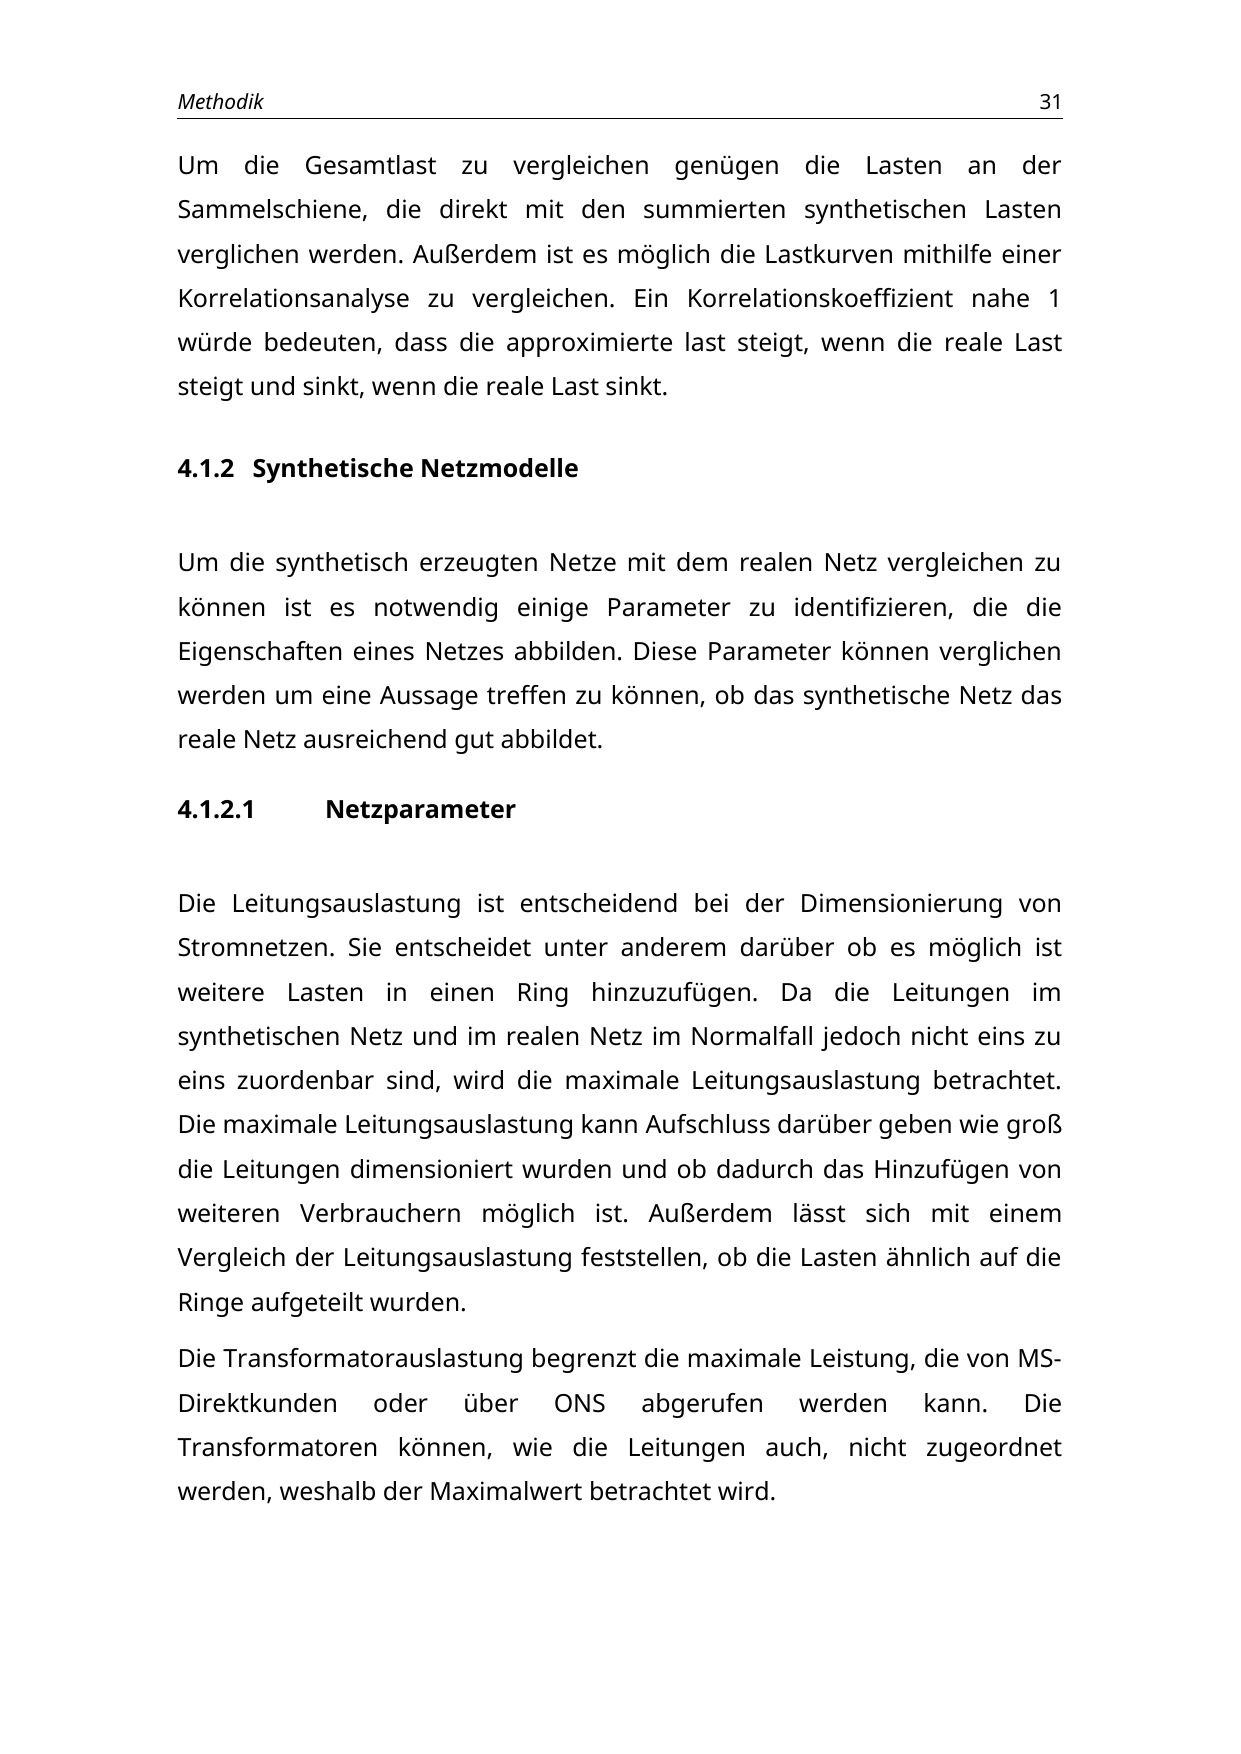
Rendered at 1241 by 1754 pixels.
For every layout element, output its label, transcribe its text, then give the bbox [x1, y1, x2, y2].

text Die Leitungsauslastung ist entscheidend bei der Dimensionierung von Stromnetzen. Sie entscheidet unter anderem darüber ob es möglich ist weitere Lasten in einen Ring hinzuzufügen. Da die Leitungen im synthetischen Netz und im realen Netz im Normalfall jedoch nicht eins zu eins zuordenbar sind, wird die maximale Leitungsauslastung betrachtet. Die maximale Leitungsauslastung kann Aufschluss darüber geben wie groß die Leitungen dimensioniert wurden und ob dadurch das Hinzufügen von weiteren Verbrauchern möglich ist. Außerdem lässt sich mit einem Vergleich der Leitungsauslastung feststellen, ob die Lasten ähnlich auf die Ringe aufgeteilt wurden. [177, 886, 1063, 1318]
text Um die Gesamtlast zu vergleichen genügen die Lasten an der Sammelschiene, die direkt mit den summierten synthetischen Lasten verglichen werden. Außerdem ist es möglich die Lastkurven mithilfe einer Korrelationsanalyse zu vergleichen. Ein Korrelationskoeffizient nahe 1 würde bedeuten, dass die approximierte last steigt, wenn die reale Last steigt und sinkt, wenn die reale Last sinkt. [177, 148, 1063, 403]
subtitle Synthetische Netzmodelle [177, 451, 1063, 485]
text Um die synthetisch erzeugten Netze mit dem realen Netz vergleichen zu können ist es notwendig einige Parameter zu identifizieren, die die Eigenschaften eines Netzes abbilden. Diese Parameter können verglichen werden um eine Aussage treffen zu können, ob das synthetische Netz das reale Netz ausreichend gut abbildet. [177, 545, 1063, 756]
text Die Transformatorauslastung begrenzt die maximale Leistung, die von MS-Direktkunden oder über ONS abgerufen werden kann. Die Transformatoren können, wie die Leitungen auch, nicht zugeordnet werden, weshalb der Maximalwert betrachtet wird. [177, 1341, 1063, 1508]
subtitle Netzparameter [177, 791, 1063, 826]
